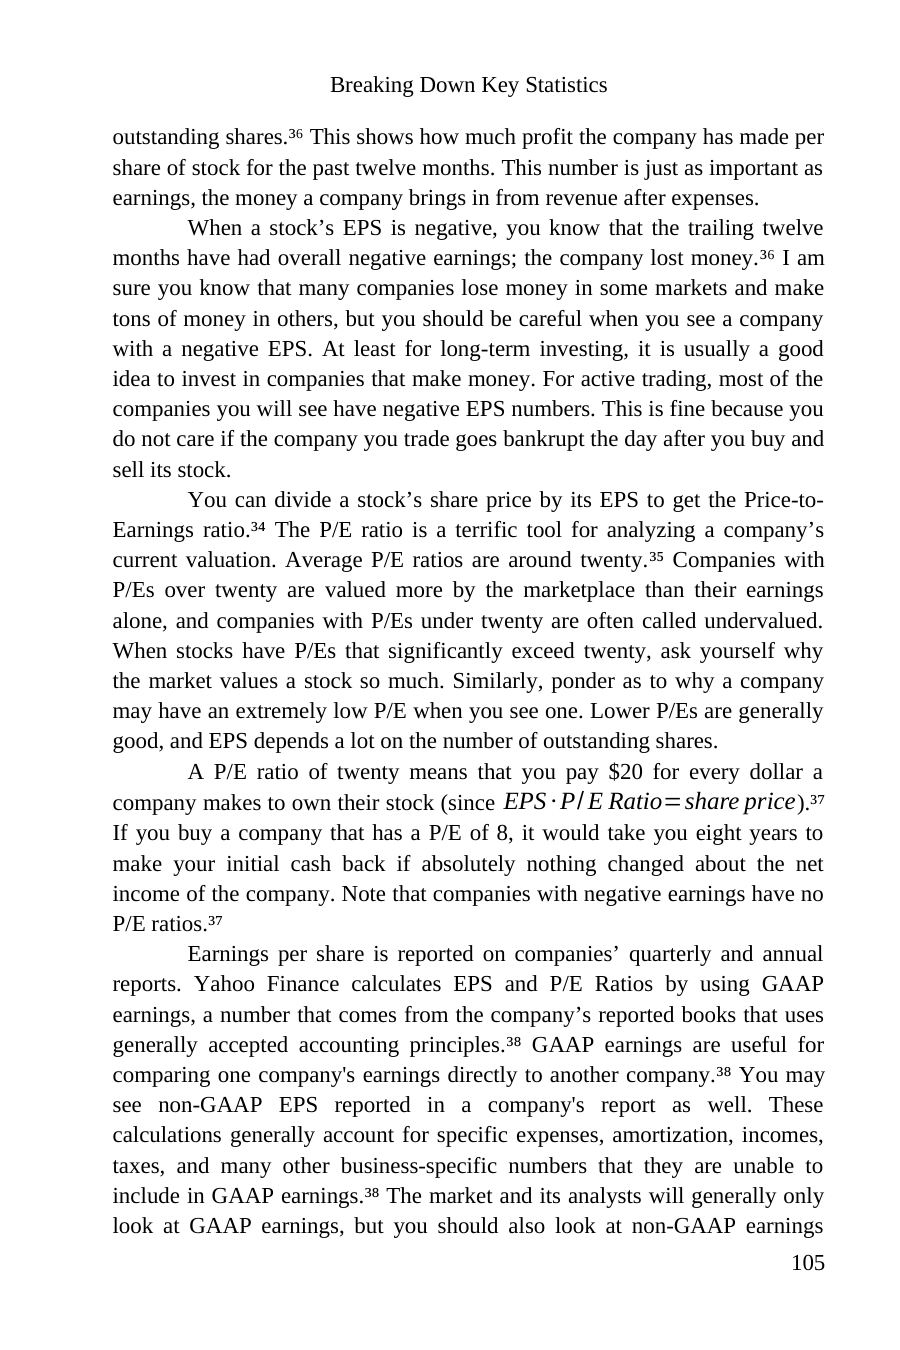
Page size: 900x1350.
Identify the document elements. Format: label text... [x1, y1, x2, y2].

text When a stock’s EPS is negative, you know that the trailing twelve months have had overall negative earnings; the company lost money.³⁶ I am sure you know that many companies lose money in some markets and make tons of money in others, but you should be careful when you see a company with a negative EPS. At least for long-term investing, it is usually a good idea to invest in companies that make money. For active trading, most of the companies you will see have negative EPS numbers. This is fine because you do not care if the company you trade goes bankrupt the day after you buy and sell its stock. [112, 214, 825, 482]
text A P/E ratio of twenty means that you pay $20 for every dollar a company makes to own their stock (since ).³⁷ If you buy a company that has a P/E of 8, it would take you eight years to make your initial cash back if absolutely nothing changed about the net income of the company. Note that companies with negative earnings have no P/E ratios.³⁷ [112, 758, 825, 936]
text You can divide a stock’s share price by its EPS to get the Price-to-Earnings ratio.³⁴ The P/E ratio is a terrific tool for analyzing a company’s current valuation. Average P/E ratios are around twenty.³⁵ Companies with P/Es over twenty are valued more by the marketplace than their earnings alone, and companies with P/Es under twenty are often called undervalued. When stocks have P/Es that significantly exceed twenty, ask yourself why the market values a stock so much. Similarly, ponder as to why a company may have an extremely low P/E when you see one. Lower P/Es are generally good, and EPS depends a lot on the number of outstanding shares. [112, 486, 825, 754]
